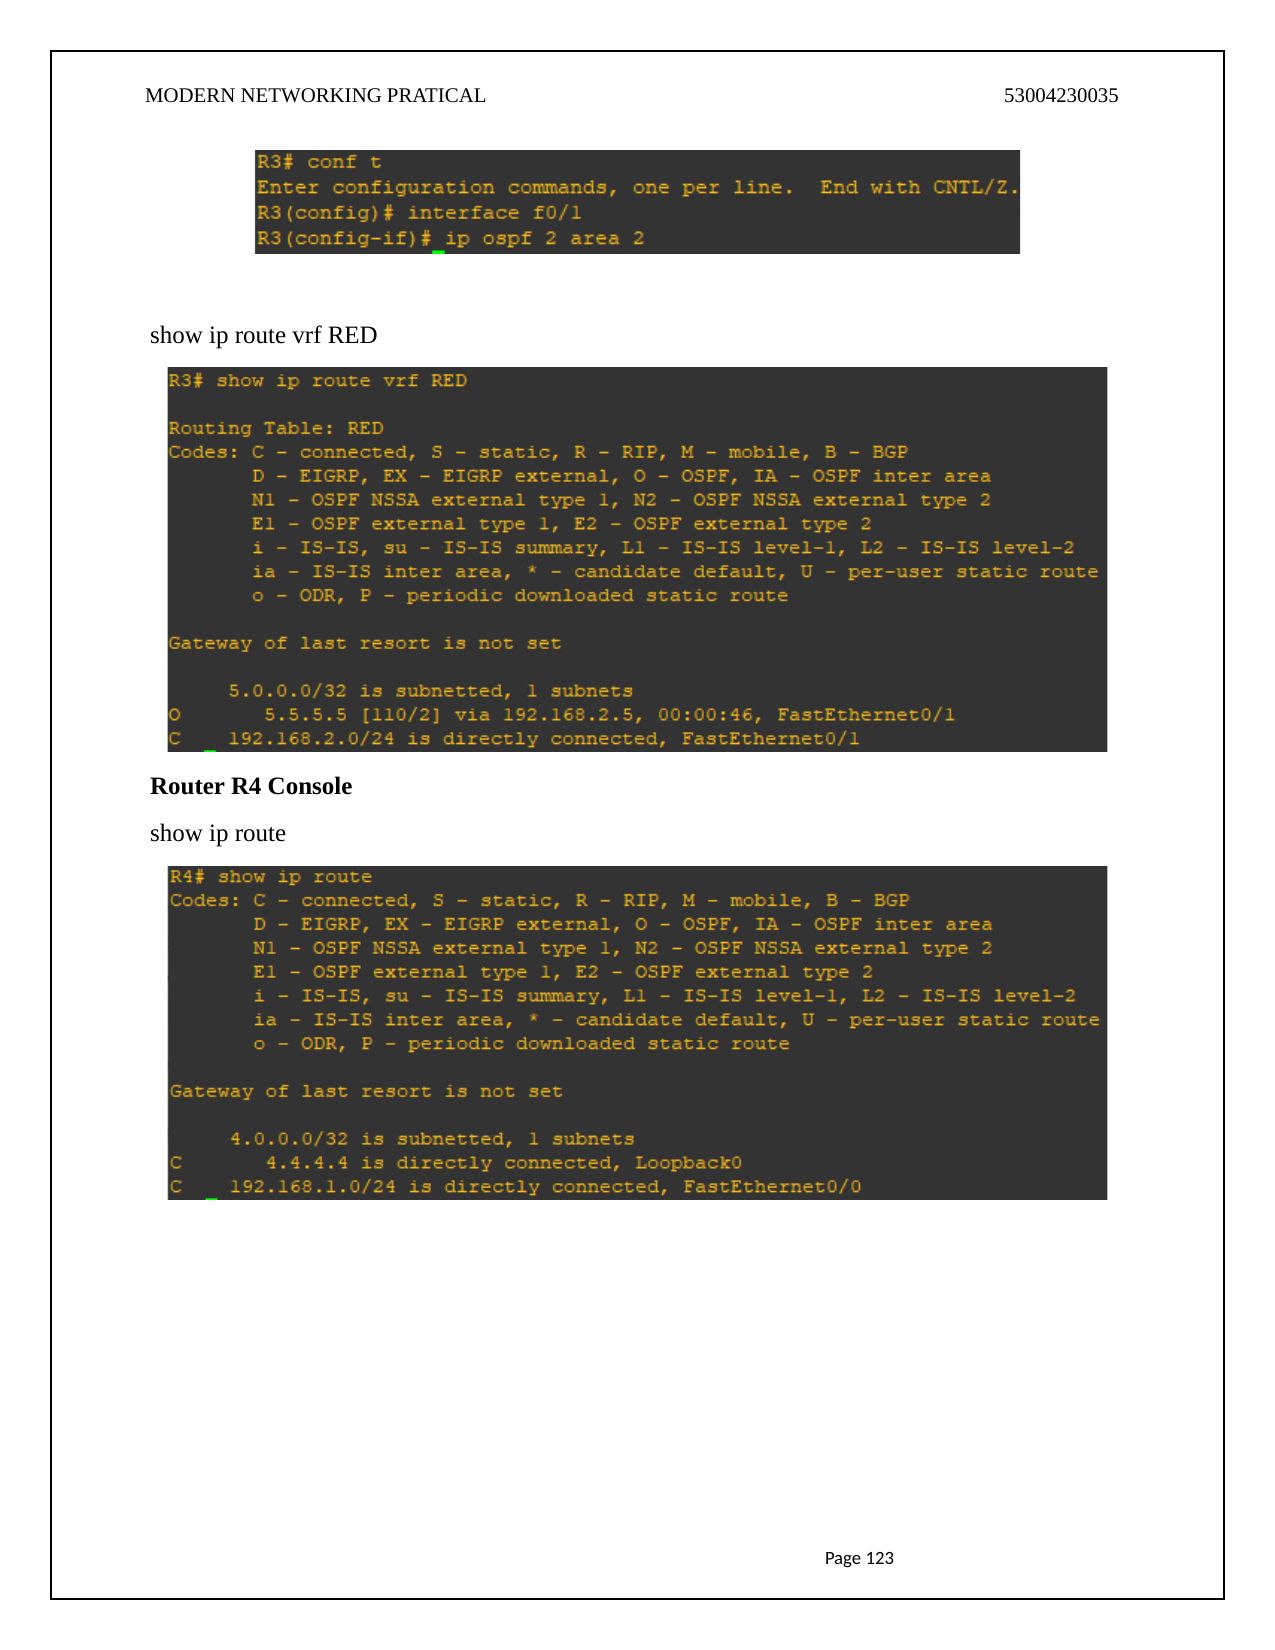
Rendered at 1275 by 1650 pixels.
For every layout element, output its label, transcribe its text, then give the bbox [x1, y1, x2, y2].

picture [167, 367, 1108, 752]
text show ip route [150, 818, 1125, 847]
text Router R4 Console [150, 771, 1125, 799]
picture [167, 866, 1108, 1200]
picture [254, 150, 1021, 254]
text show ip route vrf RED [150, 320, 1125, 348]
